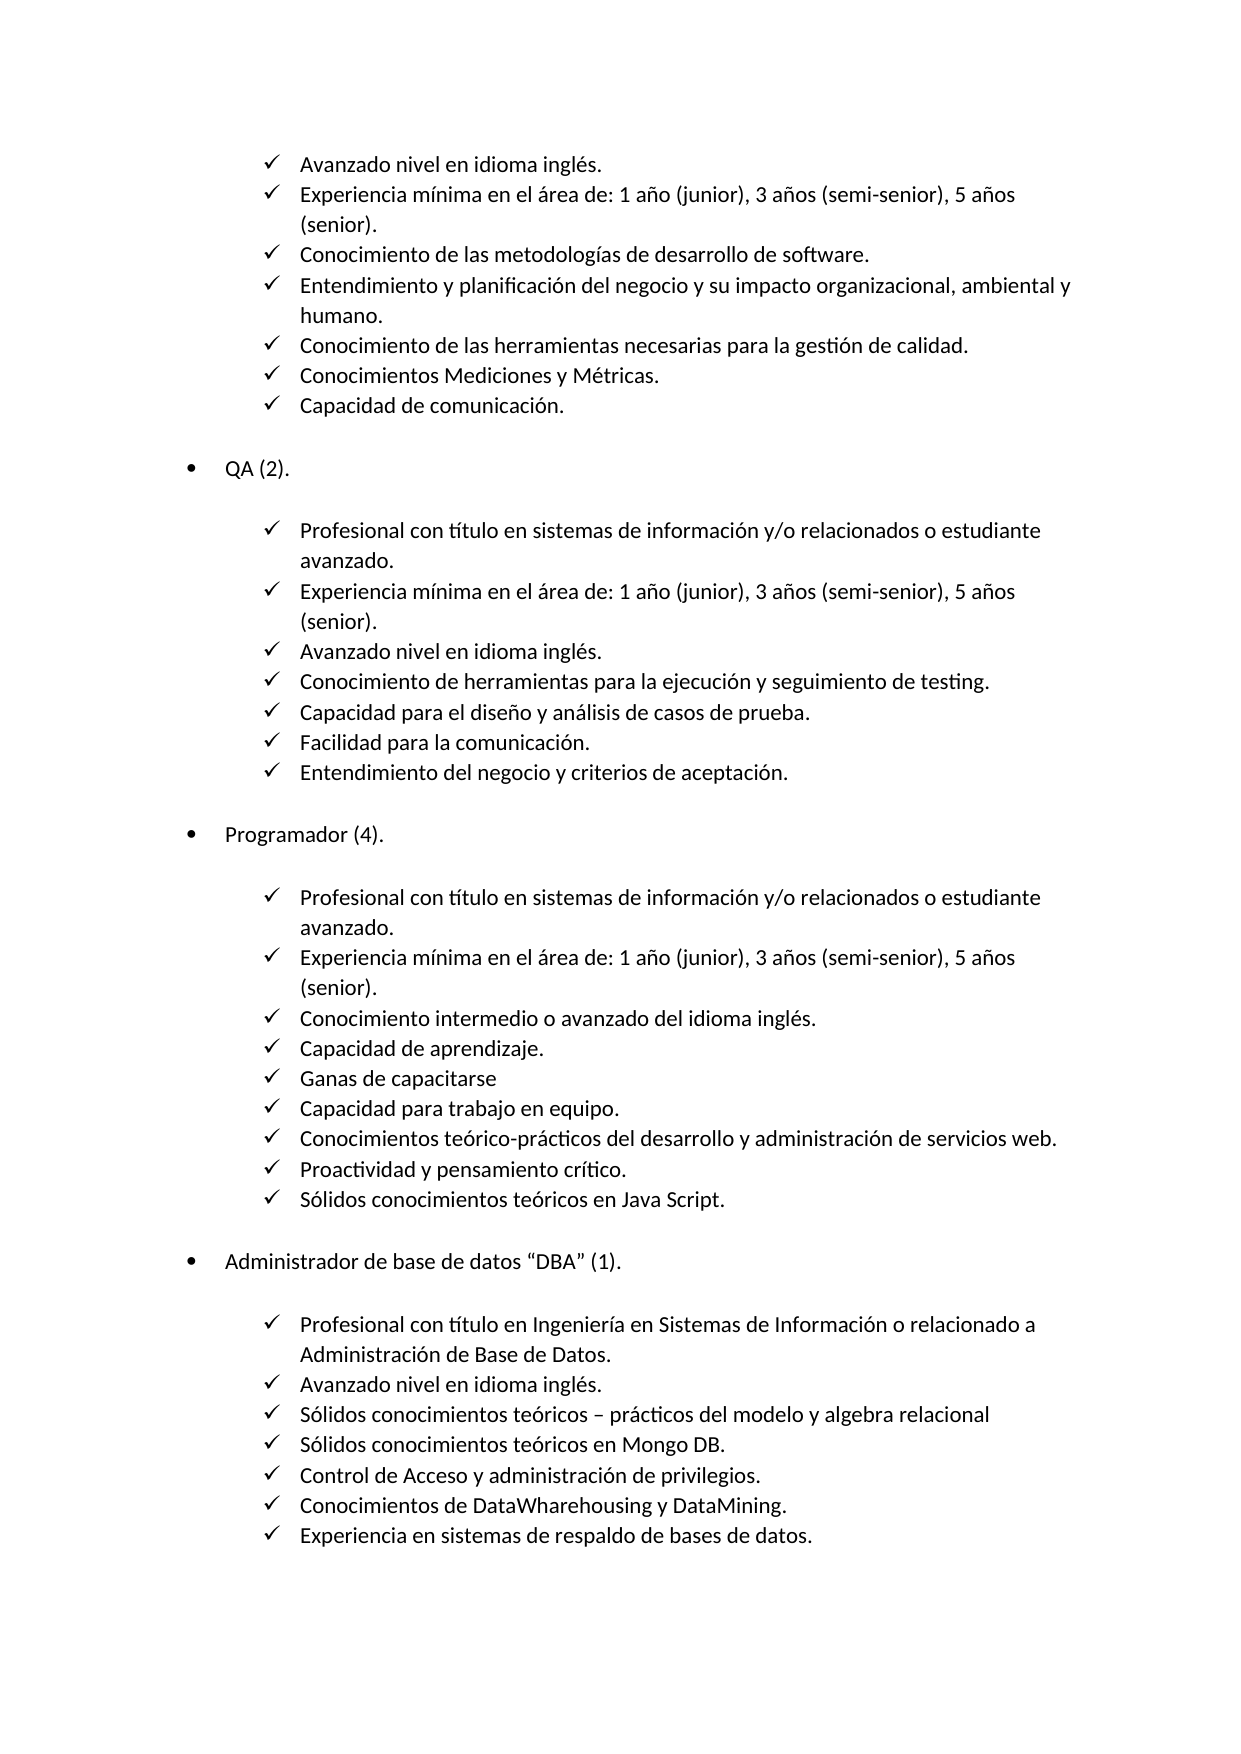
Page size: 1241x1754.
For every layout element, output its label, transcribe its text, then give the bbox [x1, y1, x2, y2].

list Control de Acceso y administración de privilegios. [262, 1461, 1090, 1489]
list Conocimiento de las herramientas necesarias para la gestión de calidad. [262, 331, 1090, 359]
list Entendimiento del negocio y criterios de aceptación. [262, 758, 1090, 786]
list Avanzado nivel en idioma inglés. [262, 150, 1090, 178]
list Facilidad para la comunicación. [262, 728, 1090, 756]
list Avanzado nivel en idioma inglés. [262, 1370, 1090, 1398]
list Conocimientos de DataWharehousing y DataMining. [262, 1491, 1090, 1519]
list Profesional con título en sistemas de información y/o relacionados o estudiante avanzado. [262, 883, 1090, 941]
list Experiencia mínima en el área de: 1 año (junior), 3 años (semi-senior), 5 años (senior). [262, 577, 1090, 635]
list Capacidad de aprendizaje. [262, 1034, 1090, 1062]
list Conocimientos Mediciones y Métricas. [262, 361, 1090, 389]
list QA (2). [187, 454, 1090, 482]
list Programador (4). [187, 821, 1090, 848]
list Sólidos conocimientos teóricos – prácticos del modelo y algebra relacional [262, 1400, 1090, 1428]
list Conocimiento intermedio o avanzado del idioma inglés. [262, 1004, 1090, 1032]
list Profesional con título en sistemas de información y/o relacionados o estudiante avanzado. [262, 516, 1090, 575]
list Ganas de capacitarse [262, 1064, 1090, 1092]
list Conocimiento de las metodologías de desarrollo de software. [262, 241, 1090, 269]
list Entendimiento y planificación del negocio y su impacto organizacional, ambiental y humano. [262, 271, 1090, 329]
list Sólidos conocimientos teóricos en Mongo DB. [262, 1431, 1090, 1459]
list Profesional con título en Ingeniería en Sistemas de Información o relacionado a Administración de Base de Datos. [262, 1310, 1090, 1368]
list Avanzado nivel en idioma inglés. [262, 637, 1090, 665]
list Experiencia mínima en el área de: 1 año (junior), 3 años (semi-senior), 5 años (senior). [262, 943, 1090, 1002]
list Capacidad de comunicación. [262, 392, 1090, 420]
list Conocimientos teórico-prácticos del desarrollo y administración de servicios web. [262, 1124, 1090, 1153]
list Experiencia mínima en el área de: 1 año (junior), 3 años (semi-senior), 5 años (senior). [262, 180, 1090, 238]
list Proactividad y pensamiento crítico. [262, 1155, 1090, 1183]
list Capacidad para trabajo en equipo. [262, 1094, 1090, 1122]
list Conocimiento de herramientas para la ejecución y seguimiento de testing. [262, 667, 1090, 696]
list Experiencia en sistemas de respaldo de bases de datos. [262, 1521, 1090, 1549]
list Sólidos conocimientos teóricos en Java Script. [262, 1185, 1090, 1213]
list Administrador de base de datos “DBA” (1). [187, 1247, 1090, 1275]
list Capacidad para el diseño y análisis de casos de prueba. [262, 698, 1090, 726]
